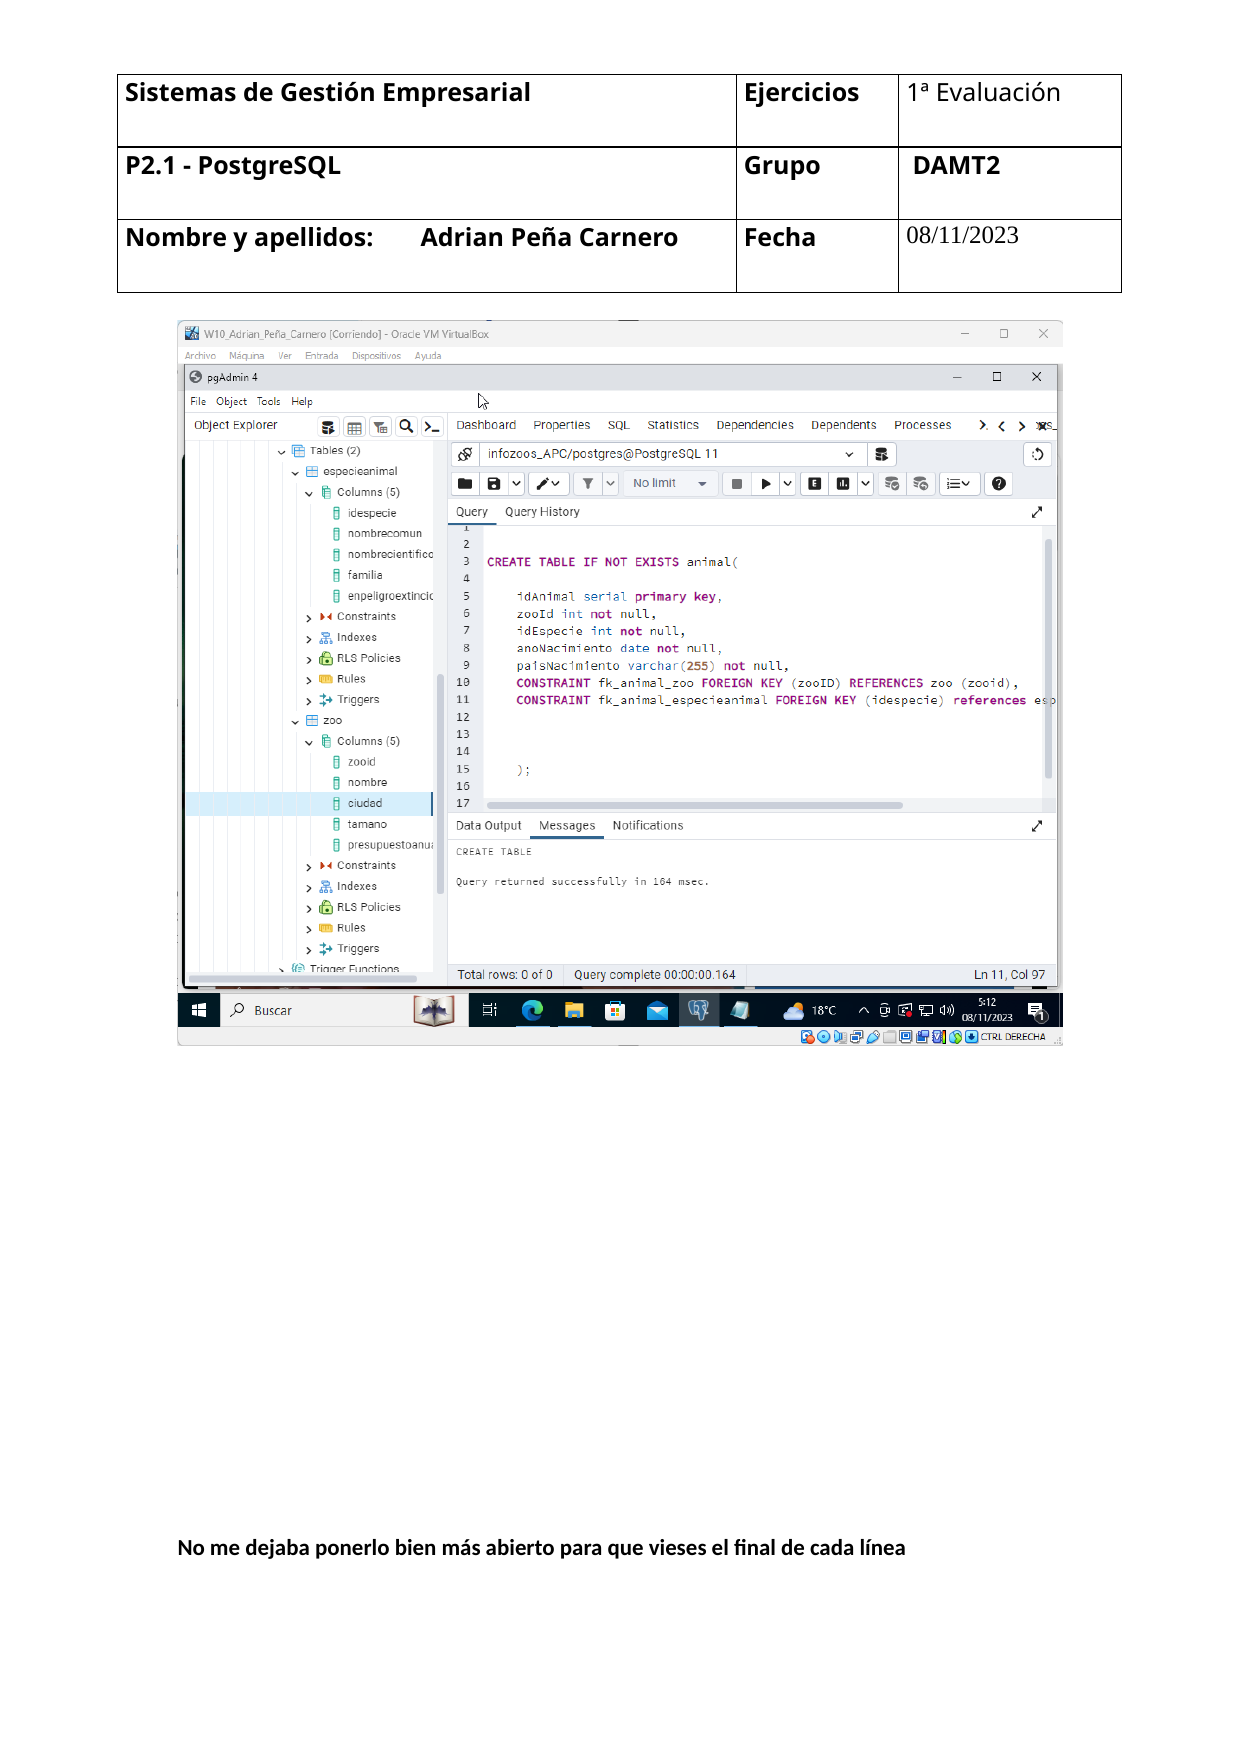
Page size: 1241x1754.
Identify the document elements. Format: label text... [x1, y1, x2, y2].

text No me dejaba ponerlo bien más abierto para que vieses el final de cada línea [177, 1533, 1063, 1561]
picture [177, 320, 1063, 1046]
